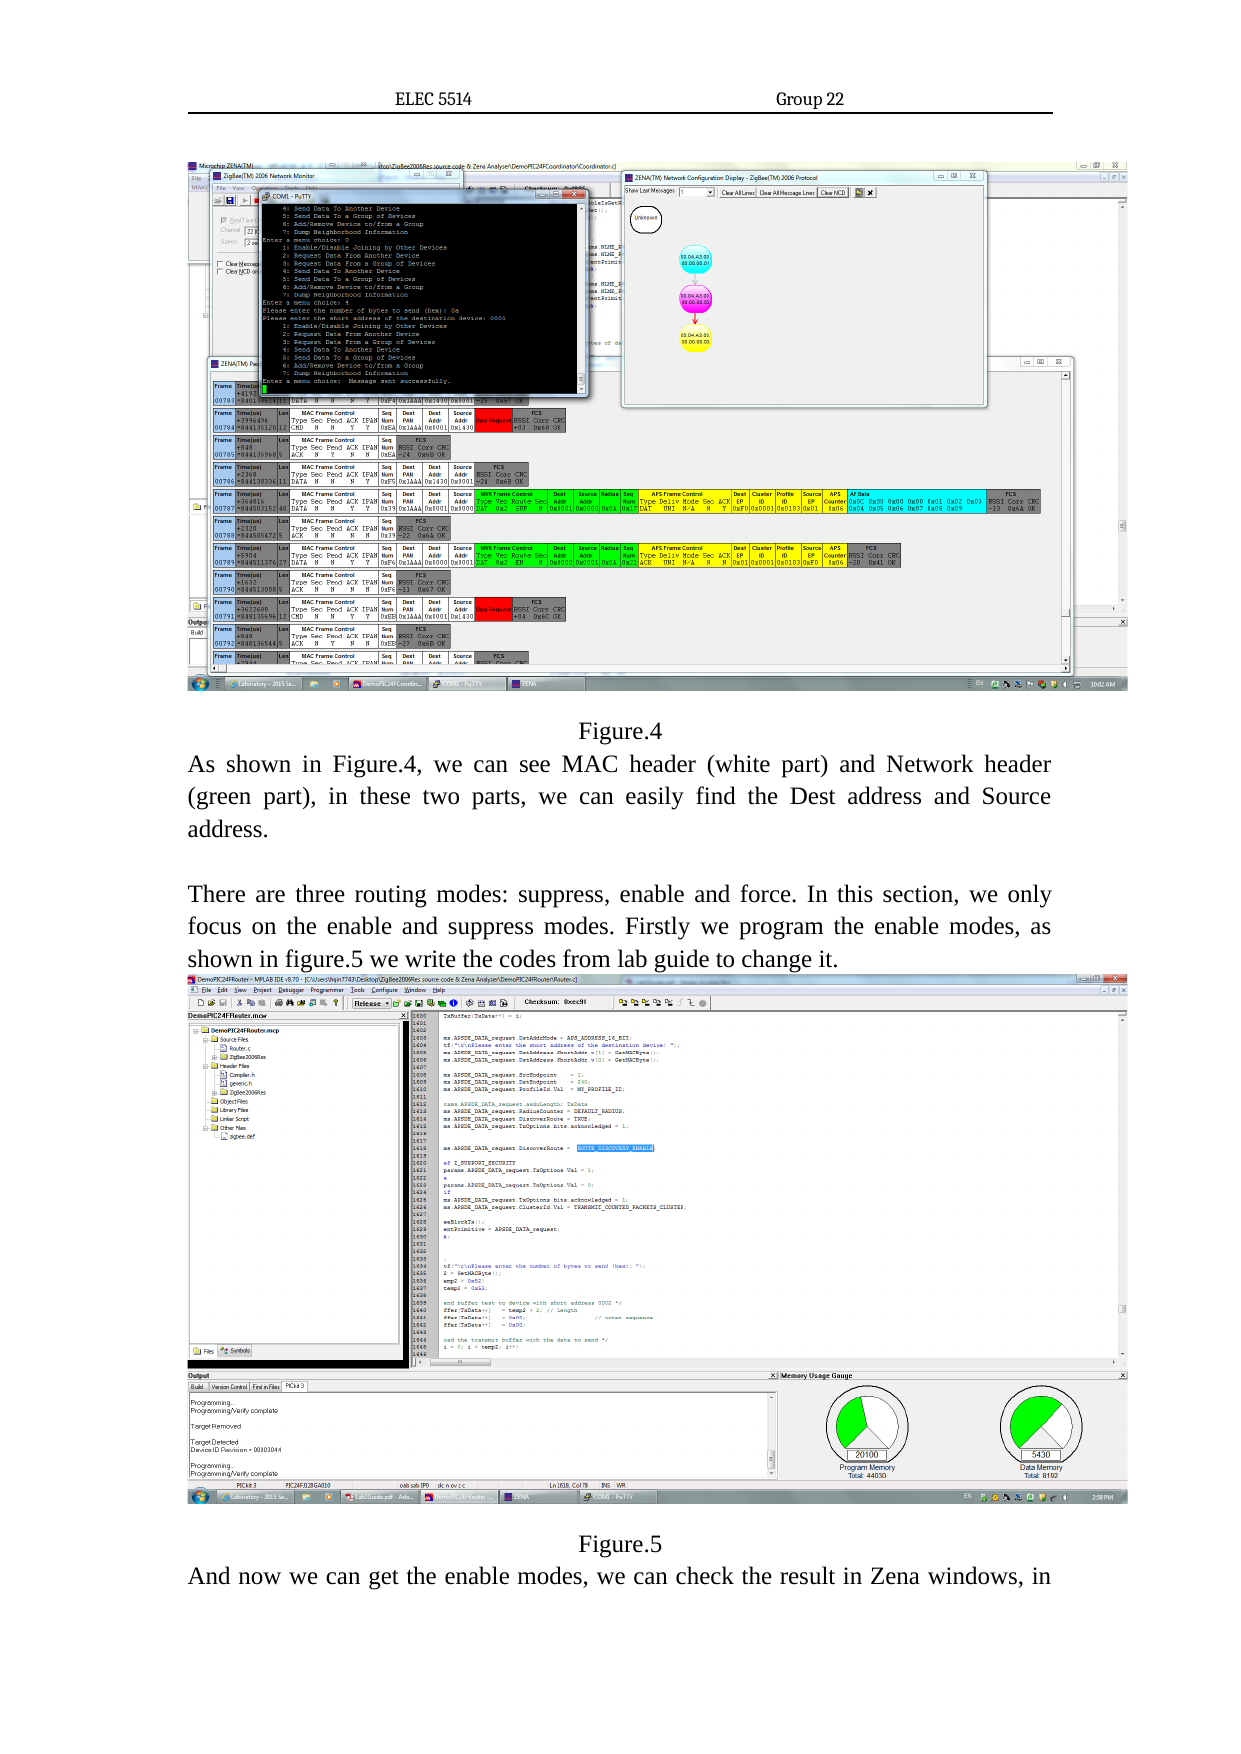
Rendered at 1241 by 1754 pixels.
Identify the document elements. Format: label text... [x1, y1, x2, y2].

text As shown in Figure.4, we can see MAC header (white part) and Network header (green part), in these two parts, we can easily find the Dest address and Source address. [187, 747, 1053, 844]
picture [187, 162, 1128, 691]
text There are three routing modes: suppress, enable and force. In this section, we only focus on the enable and suppress modes. Firstly we program the enable modes, as shown in figure.5 we write the codes from lab guide to change it. [187, 877, 1053, 974]
picture [187, 974, 1128, 1504]
text Figure.4 [187, 714, 1053, 747]
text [187, 1559, 1053, 1592]
text Figure.5 [187, 1527, 1053, 1559]
